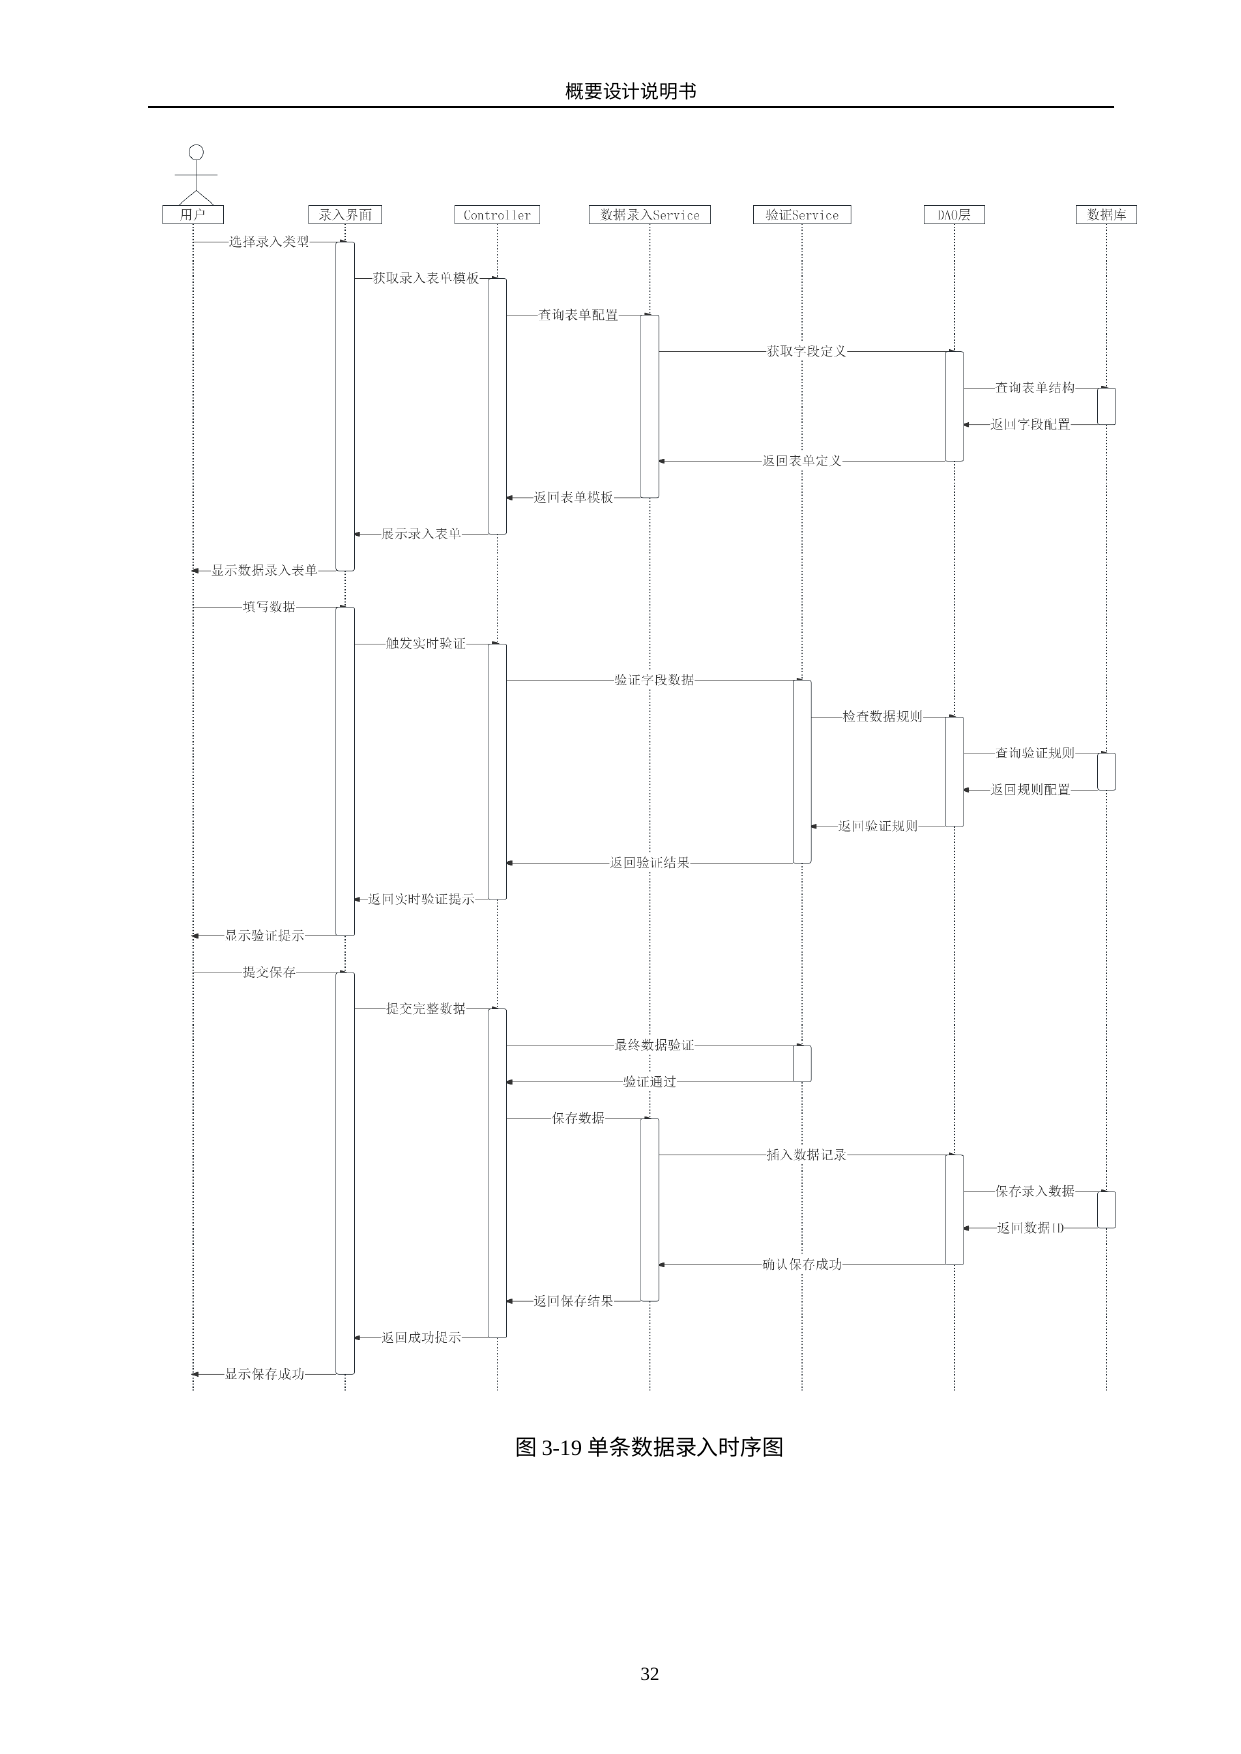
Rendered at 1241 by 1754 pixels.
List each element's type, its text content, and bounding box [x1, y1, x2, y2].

picture [147, 129, 1152, 1406]
text 图3-19 单条数据录入时序图 [148, 1429, 1152, 1462]
